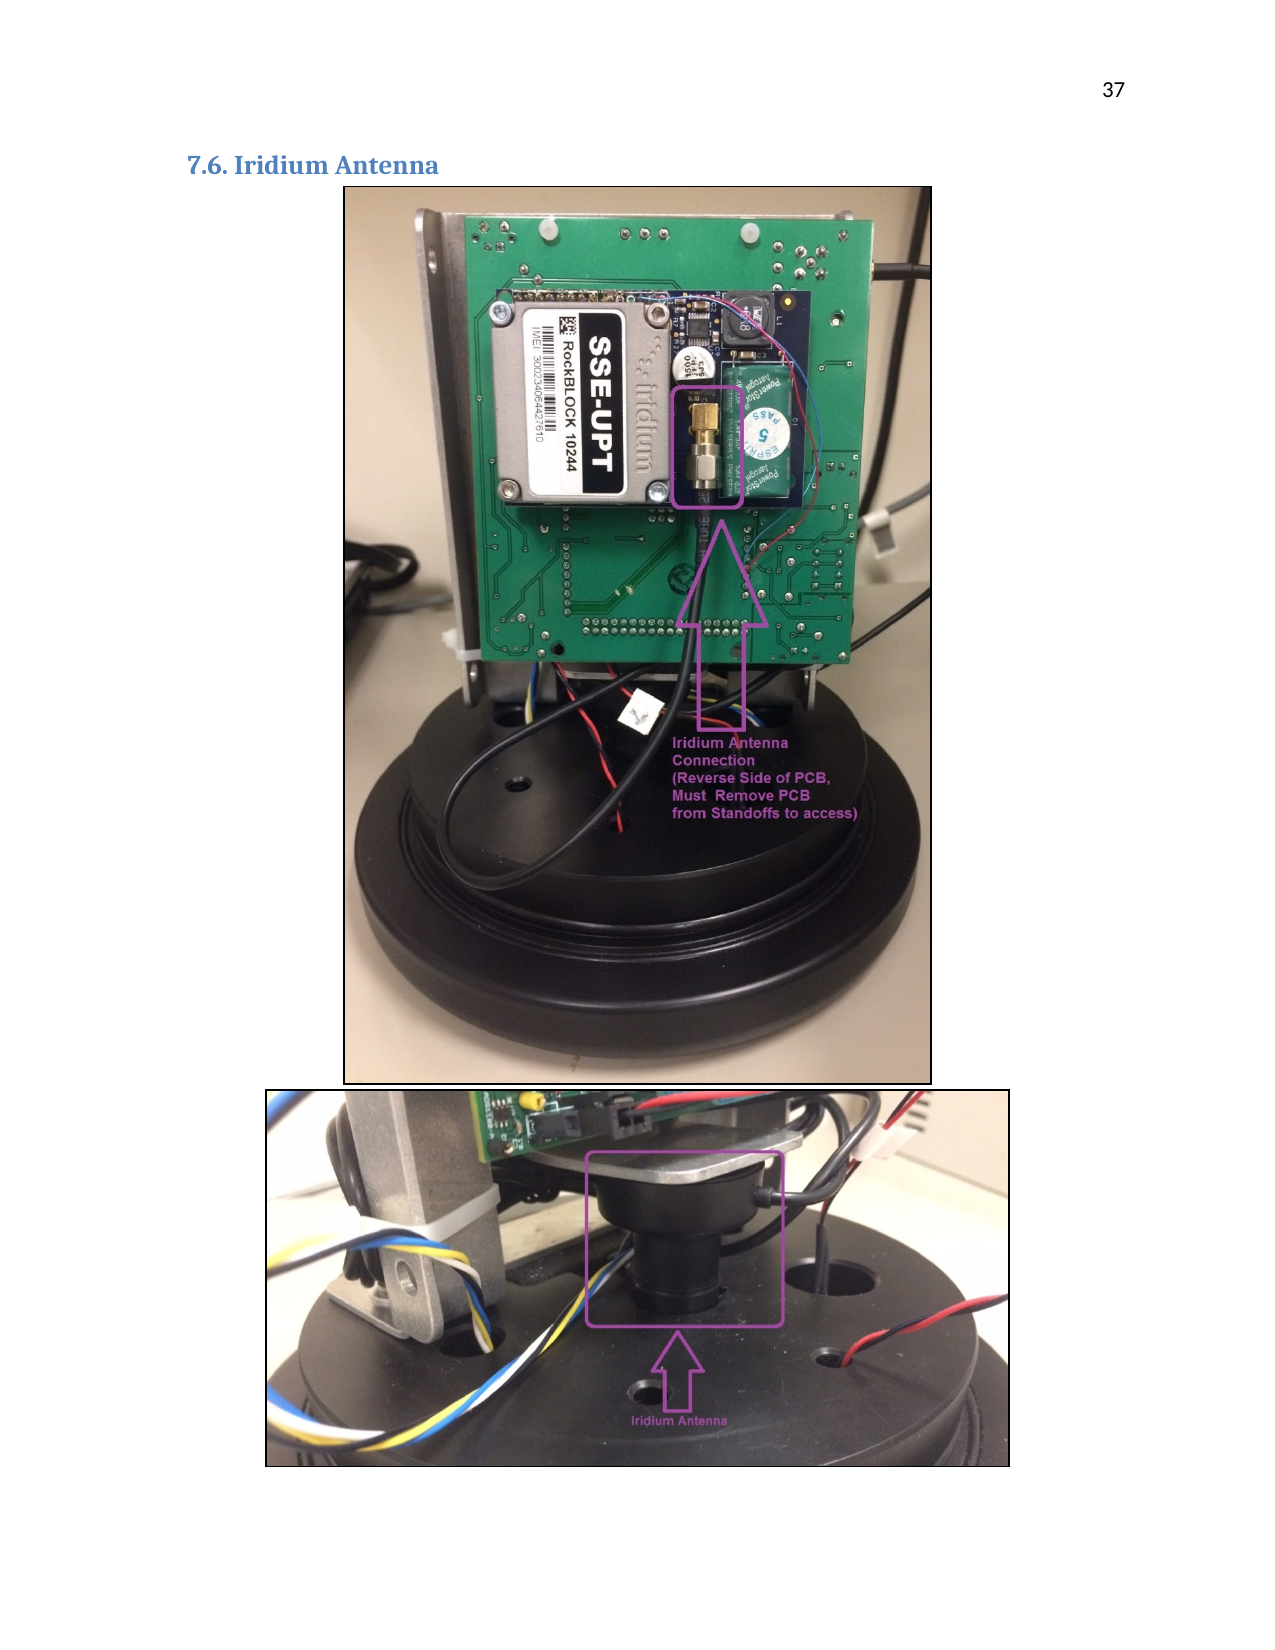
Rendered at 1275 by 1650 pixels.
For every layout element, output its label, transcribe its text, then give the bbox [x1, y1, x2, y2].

picture [267, 1091, 1008, 1466]
subtitle Iridium Antenna [187, 150, 1125, 181]
picture [345, 187, 930, 1083]
